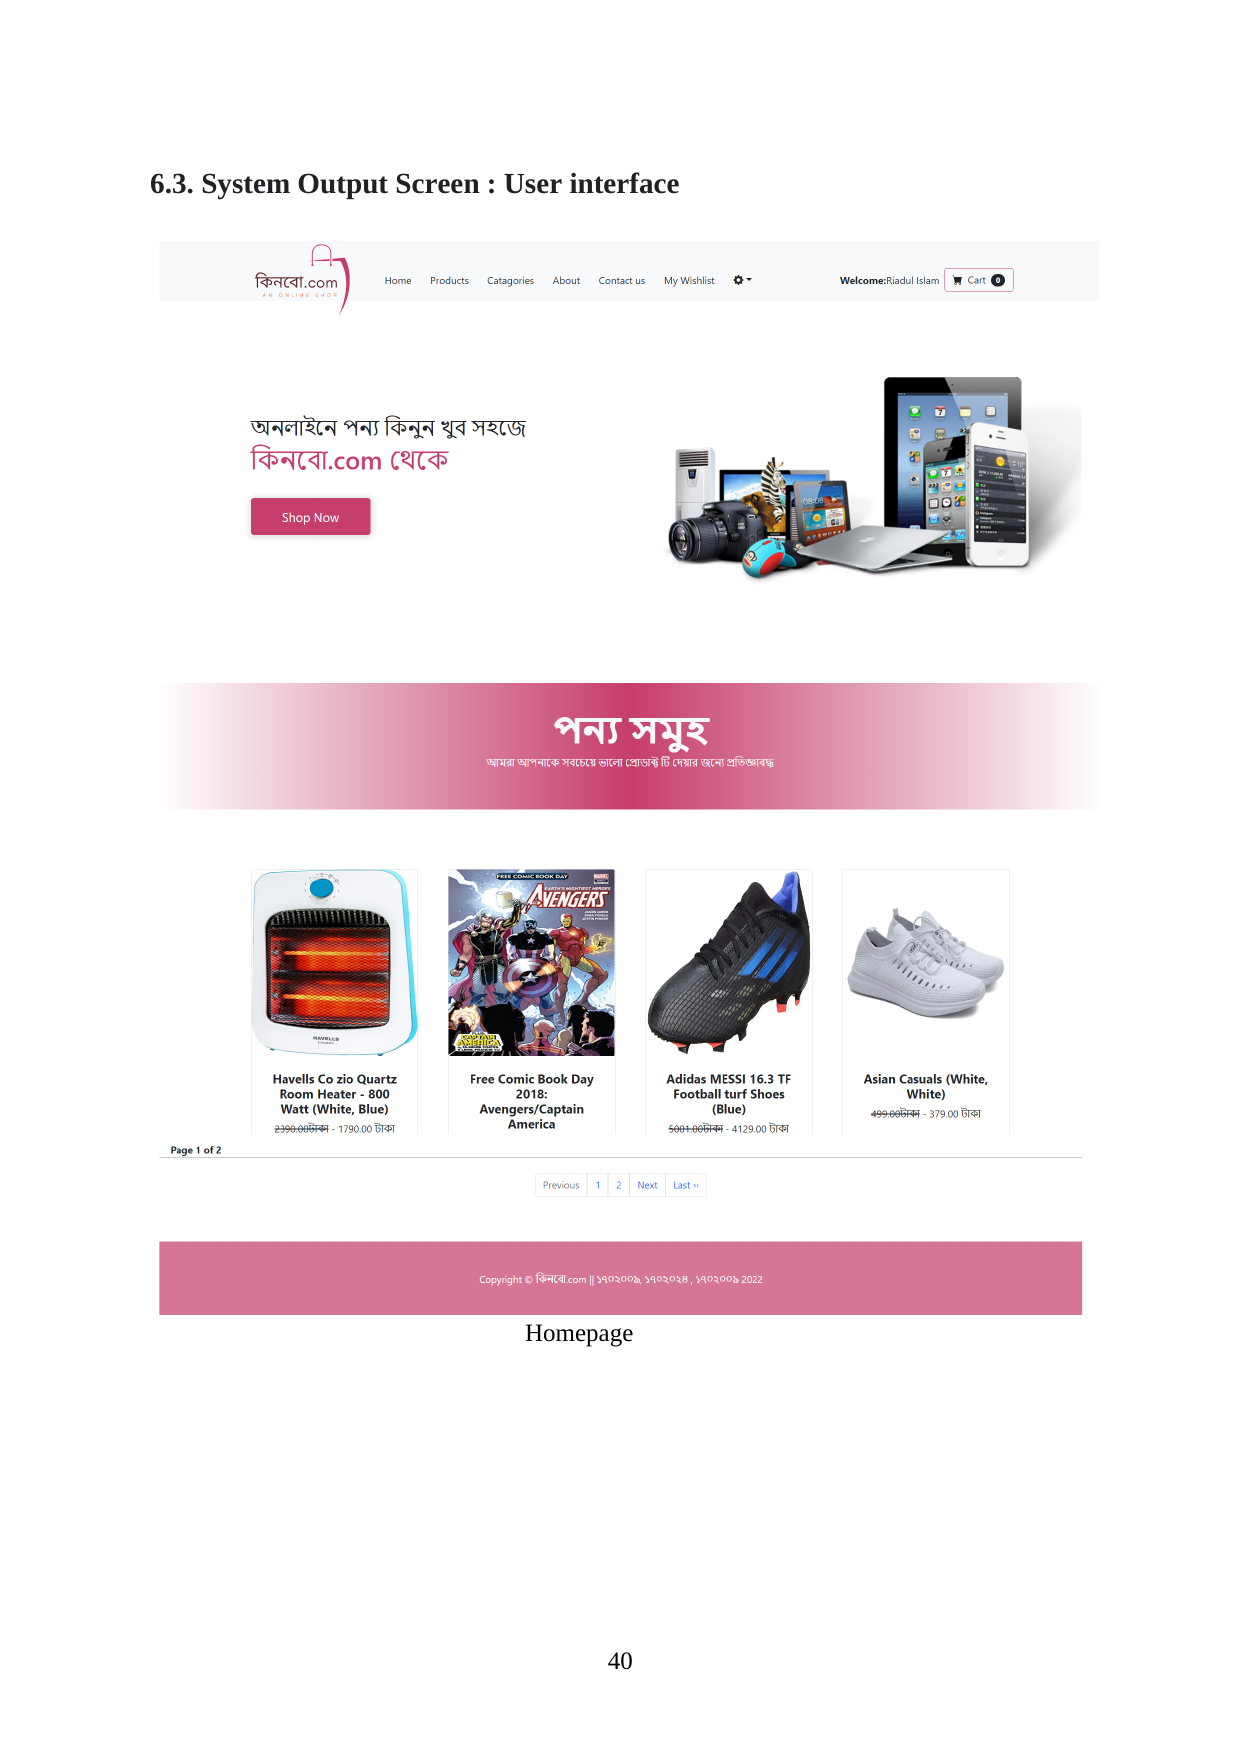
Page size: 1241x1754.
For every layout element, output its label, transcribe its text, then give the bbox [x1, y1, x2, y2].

picture [159, 683, 1100, 1134]
picture [159, 241, 1100, 679]
subtitle 6.3. System Output Screen : User interface [150, 167, 1090, 200]
picture [159, 1137, 1083, 1315]
text Homepage [150, 1318, 1090, 1347]
